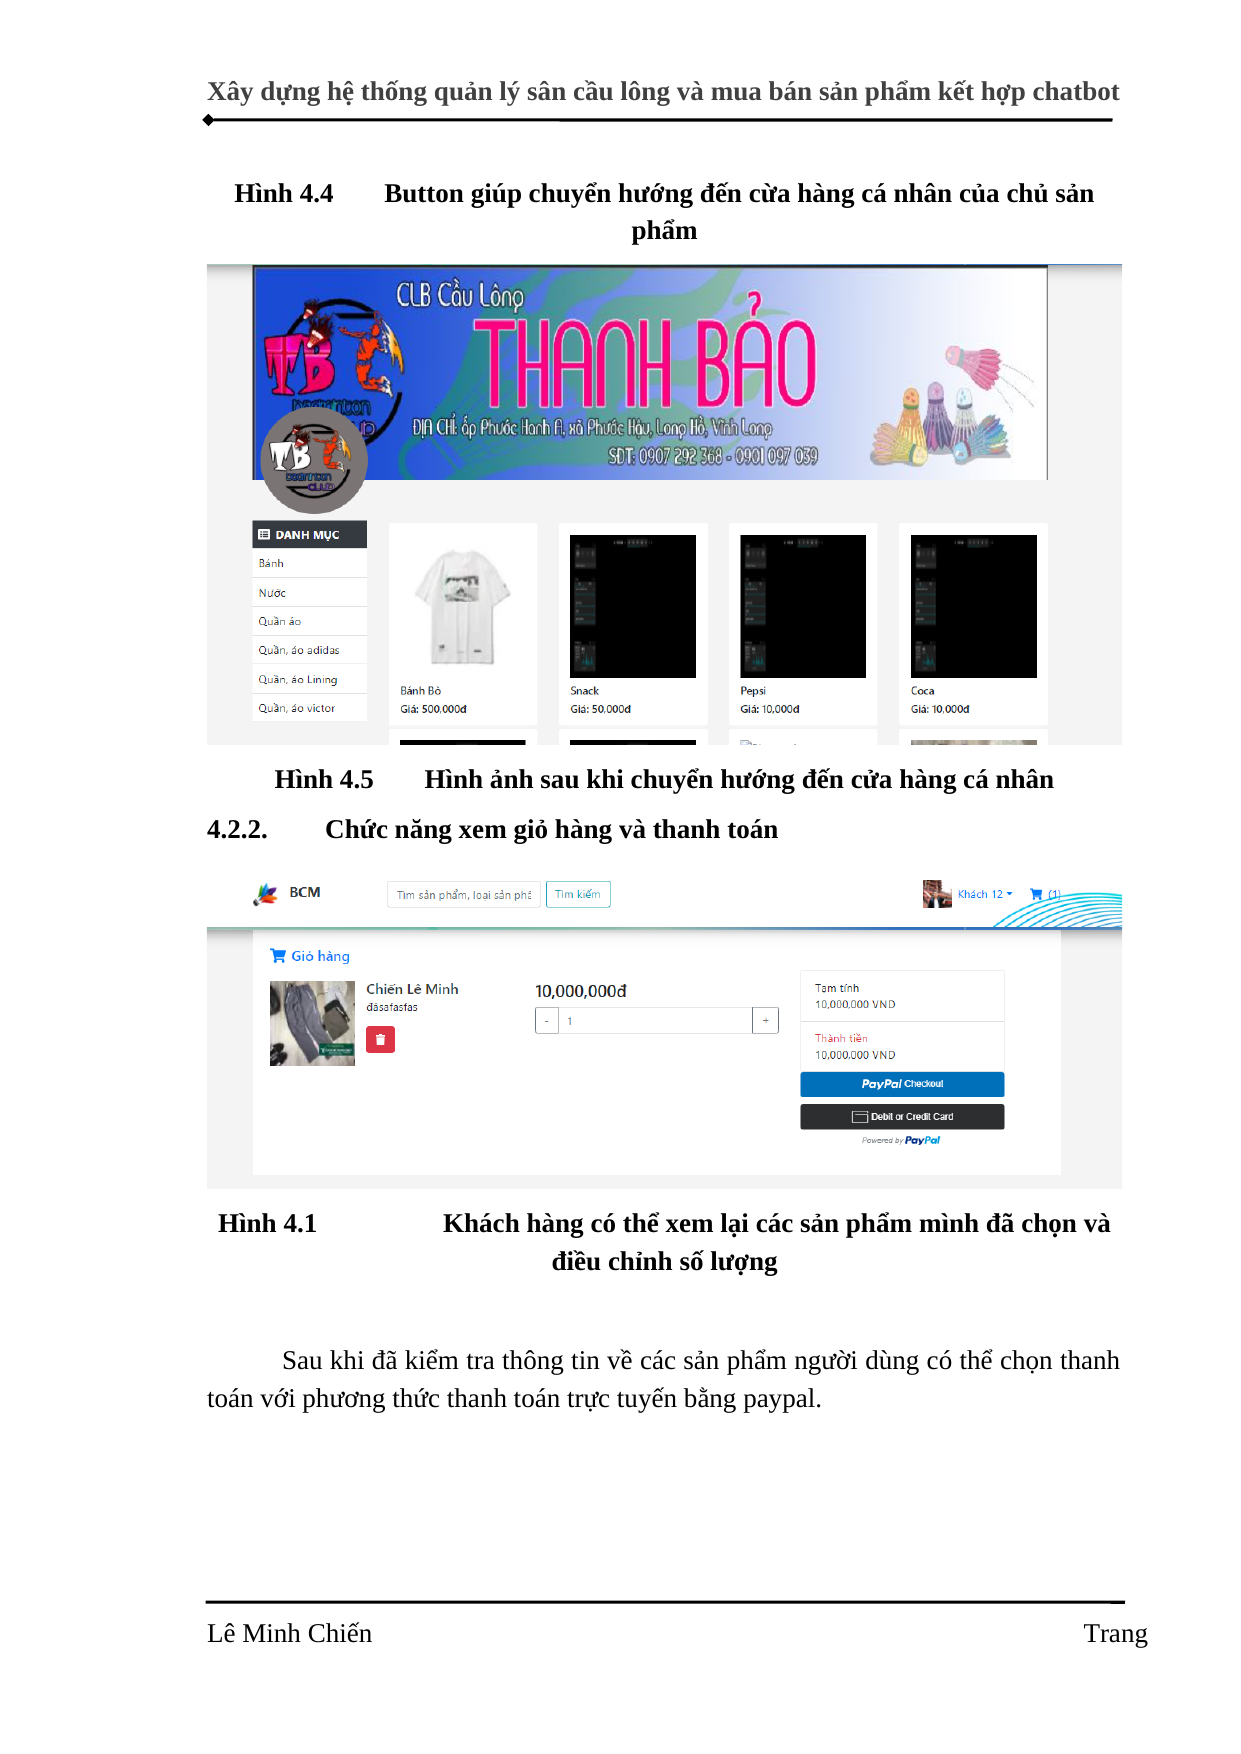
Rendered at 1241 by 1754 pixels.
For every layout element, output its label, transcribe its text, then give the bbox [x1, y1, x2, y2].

text Hình ảnh sau khi chuyển hướng đến cửa hàng cá nhân [207, 764, 1122, 795]
picture [206, 863, 1123, 1189]
picture [206, 264, 1123, 745]
text Button giúp chuyển hướng đến cừa hàng cá nhân của chủ sản phẩm [207, 177, 1122, 246]
text Khách hàng có thể xem lại các sản phẩm mình đã chọn và điều chỉnh số lượng [207, 1207, 1122, 1276]
text Sau khi đã kiểm tra thông tin về các sản phẩm người dùng có thể chọn thanh toán với phương thức thanh toán trực tuyến bằng paypal. [207, 1344, 1122, 1413]
text Chức năng xem giỏ hàng và thanh toán [207, 813, 1122, 844]
